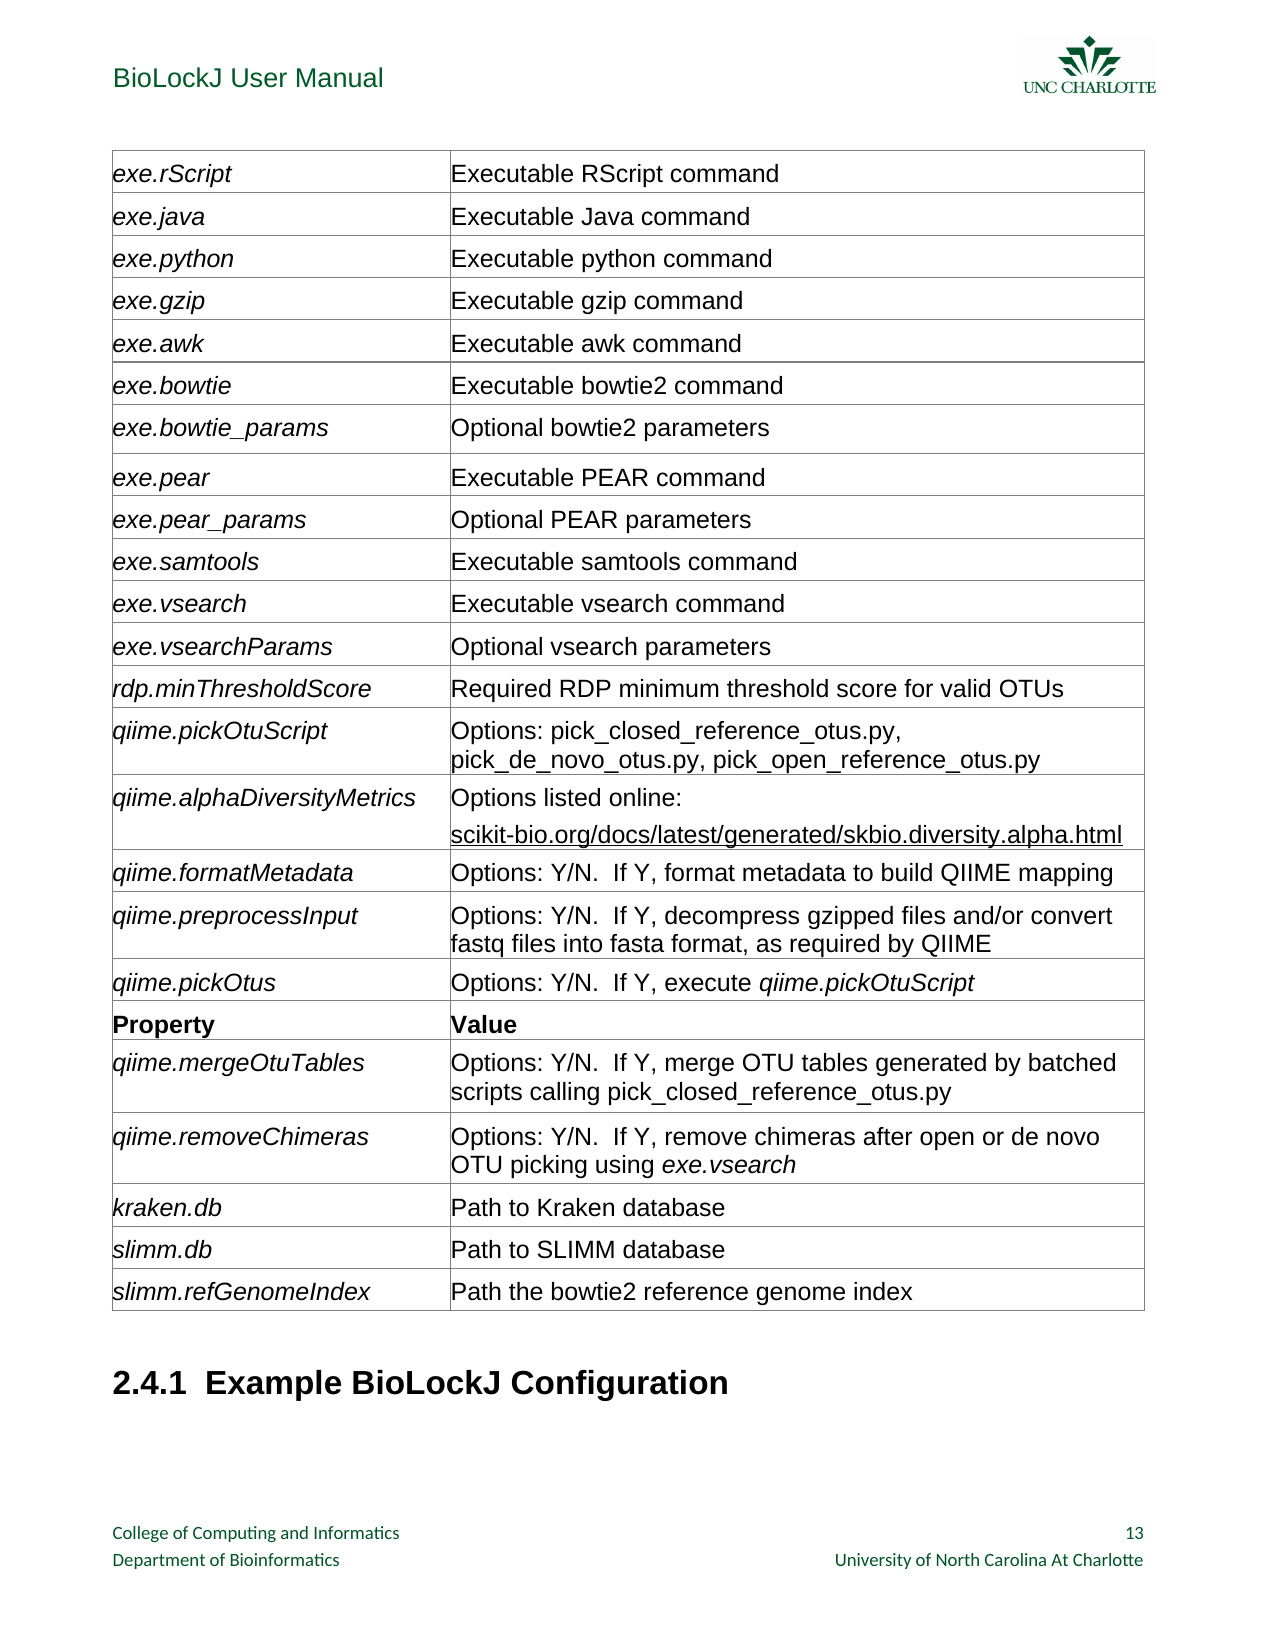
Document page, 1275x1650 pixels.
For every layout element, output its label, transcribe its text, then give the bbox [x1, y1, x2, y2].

table_cell qiime.pickOtuScript [113, 708, 450, 774]
table_cell slimm.refGenomeIndex [113, 1269, 450, 1310]
table_cell Executable python command [451, 236, 1144, 277]
table_cell Executable vsearch command [451, 581, 1144, 622]
table_cell Path to Kraken database [451, 1184, 1144, 1226]
table_cell qiime.alphaDiversityMetrics [113, 775, 450, 849]
table_cell Executable RScript command [451, 151, 1144, 192]
table_cell Executable bowtie2 command [451, 363, 1144, 404]
table_cell Path to SLIMM database [451, 1227, 1144, 1268]
table_cell Options: Y/N. If Y, merge OTU tables generated by batched scripts calling pick_closed_reference_otus.py [451, 1040, 1144, 1112]
table_cell Executable samtools command [451, 539, 1144, 580]
table_cell Executable Java command [451, 193, 1144, 234]
table_cell Options: pick_closed_reference_otus.py, pick_de_novo_otus.py, pick_open_reference_otus.py [451, 708, 1144, 774]
table_cell exe.samtools [113, 539, 450, 580]
table_cell exe.bowtie [113, 363, 450, 404]
table_cell Value [451, 1001, 1144, 1038]
table_cell qiime.mergeOtuTables [113, 1040, 450, 1112]
table_cell exe.pear [113, 454, 450, 495]
table_cell Optional vsearch parameters [451, 623, 1144, 664]
picture [1022, 35, 1158, 95]
table_cell Executable gzip command [451, 278, 1144, 319]
table_cell qiime.removeChimeras [113, 1113, 450, 1183]
table_cell qiime.preprocessInput [113, 892, 450, 958]
table_cell exe.awk [113, 320, 450, 361]
table_cell rdp.minThresholdScore [113, 666, 450, 707]
table_cell exe.java [113, 193, 450, 234]
table_cell exe.pear_params [113, 496, 450, 538]
table_cell Property [113, 1001, 450, 1038]
table_cell Optional bowtie2 parameters [451, 405, 1144, 453]
table_cell Required RDP minimum threshold score for valid OTUs [451, 666, 1144, 707]
table_cell Options: Y/N. If Y, decompress gzipped files and/or convert fastq files into fasta format, as required by QIIME [451, 892, 1144, 958]
table_cell Options: Y/N. If Y, execute qiime.pickOtuScript [451, 959, 1144, 1000]
table_cell exe.bowtie_params [113, 405, 450, 453]
table_cell Path the bowtie2 reference genome index [451, 1269, 1144, 1310]
table_cell Options: Y/N. If Y, remove chimeras after open or de novo OTU picking using exe.vsearch [451, 1113, 1144, 1183]
subtitle 2.4.1 Example BioLockJ Configuration [112, 1363, 1162, 1402]
table_cell exe.vsearchParams [113, 623, 450, 664]
table_cell slimm.db [113, 1227, 450, 1268]
table_cell exe.vsearch [113, 581, 450, 622]
table_cell exe.gzip [113, 278, 450, 319]
table_cell kraken.db [113, 1184, 450, 1226]
table_cell Optional PEAR parameters [451, 496, 1144, 538]
table_cell exe.python [113, 236, 450, 277]
table_cell qiime.formatMetadata [113, 850, 450, 891]
table_cell Options: Y/N. If Y, format metadata to build QIIME mapping [451, 850, 1144, 891]
table_cell qiime.pickOtus [113, 959, 450, 1000]
table_cell exe.rScript [113, 151, 450, 192]
table_cell Executable awk command [451, 320, 1144, 361]
table_cell Options listed online: scikit-bio.org/docs/latest/generated/skbio.diversity.alpha.html [451, 775, 1144, 849]
table_cell Executable PEAR command [451, 454, 1144, 495]
